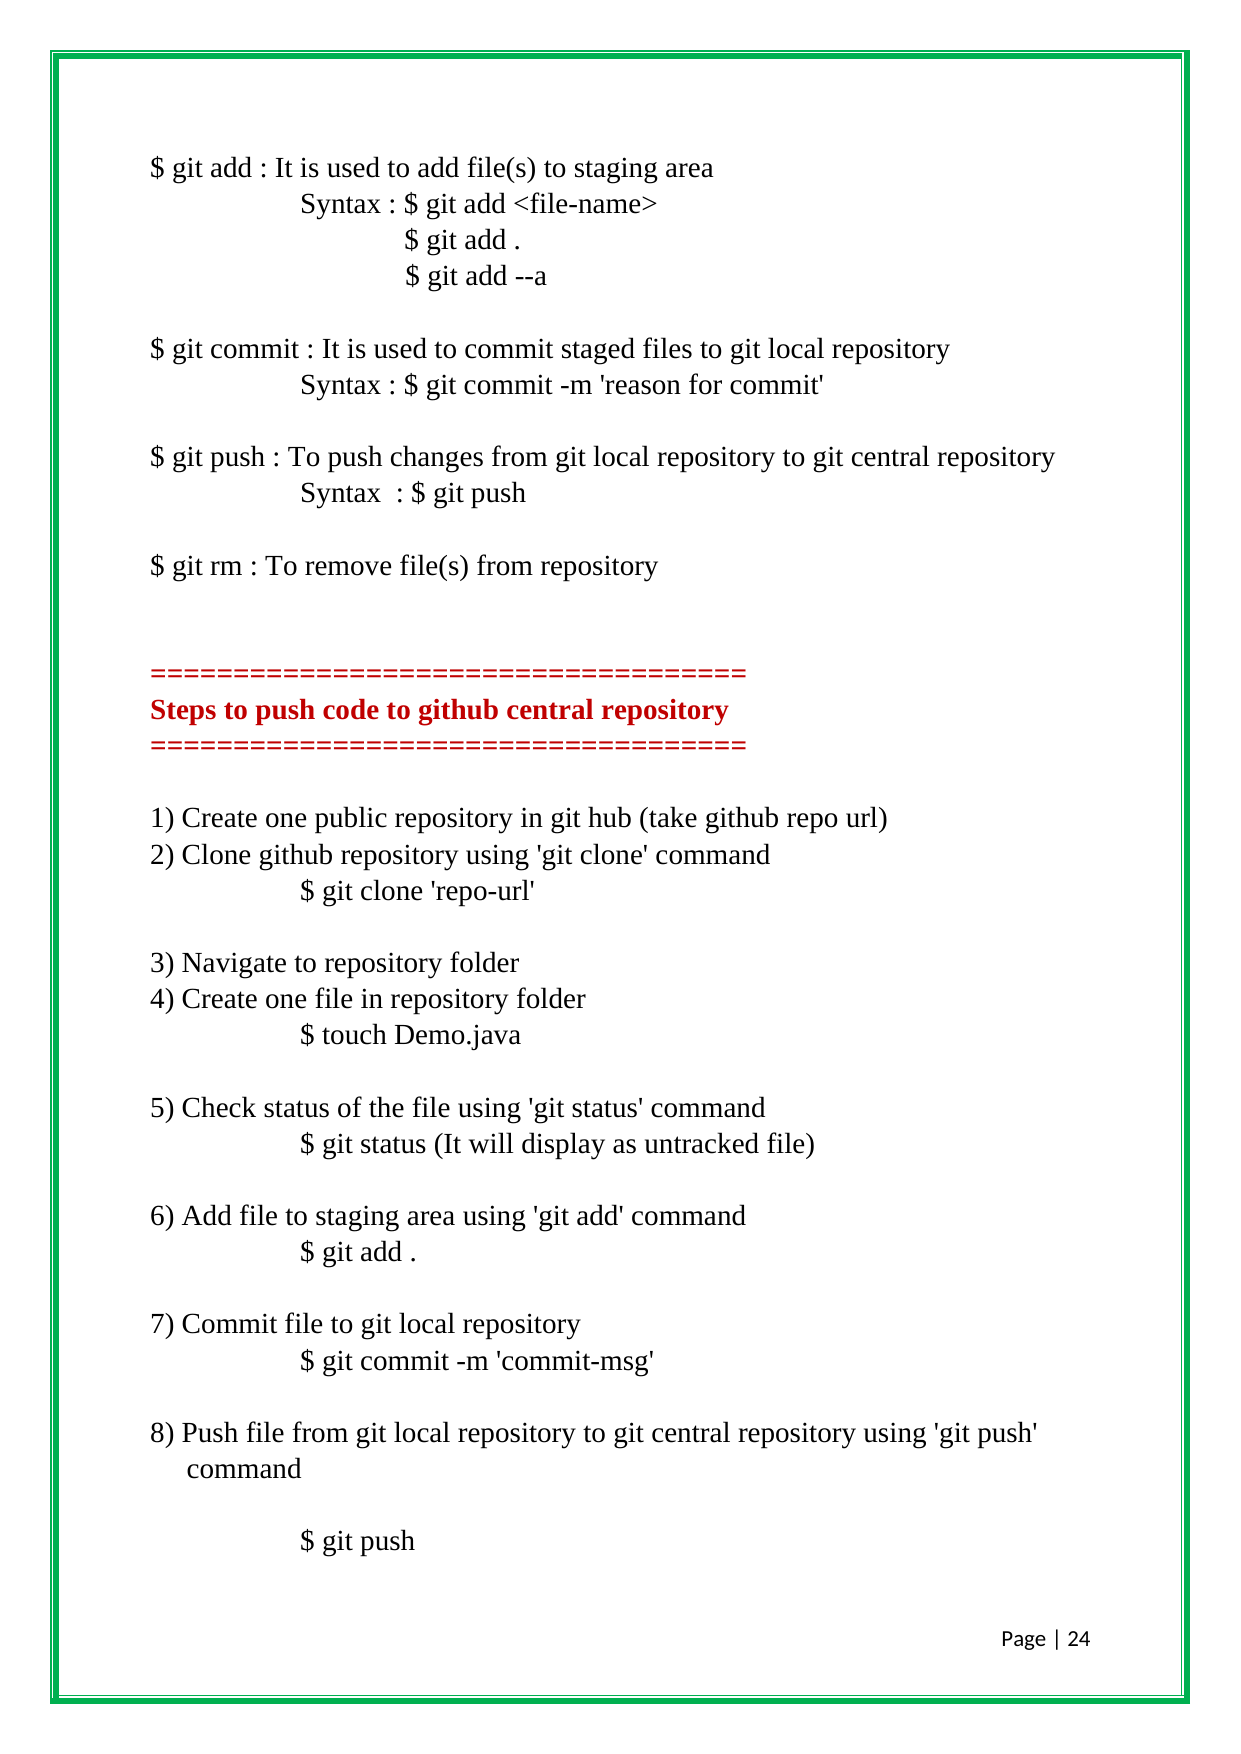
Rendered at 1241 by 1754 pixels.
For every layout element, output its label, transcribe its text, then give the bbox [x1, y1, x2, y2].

text $ git commit : It is used to commit staged files to git local repository [150, 331, 1090, 364]
text command [150, 1451, 1090, 1485]
text 4) Create one file in repository folder [150, 981, 1090, 1015]
text $ git add . [150, 222, 1090, 256]
text ==================================== [150, 728, 1090, 762]
text 1) Create one public repository in git hub (take github repo url) [150, 801, 1090, 834]
text 5) Check status of the file using 'git status' command [150, 1090, 1090, 1123]
text $ touch Demo.java [150, 1017, 1090, 1051]
text Syntax : $ git push [150, 475, 1090, 509]
text $ git add : It is used to add file(s) to staging area [150, 150, 1090, 183]
text $ git rm : To remove file(s) from repository [150, 548, 1090, 581]
text 6) Add file to staging area using 'git add' command [150, 1198, 1090, 1232]
text $ git push : To push changes from git local repository to git central repository [150, 439, 1090, 473]
text $ git push [150, 1523, 1090, 1557]
text 3) Navigate to repository folder [150, 945, 1090, 979]
text $ git status (It will display as untracked file) [150, 1126, 1090, 1159]
text 2) Clone github repository using 'git clone' command [150, 837, 1090, 870]
text Syntax : $ git commit -m 'reason for commit' [150, 367, 1090, 400]
text Steps to push code to github central repository [150, 692, 1090, 726]
text ==================================== [150, 656, 1090, 689]
text Syntax : $ git add <file-name> [150, 186, 1090, 220]
text $ git clone 'repo-url' [150, 873, 1090, 906]
text $ git commit -m 'commit-msg' [150, 1343, 1090, 1376]
text $ git add . [150, 1234, 1090, 1268]
text 7) Commit file to git local repository [150, 1307, 1090, 1340]
text 8) Push file from git local repository to git central repository using 'git push' [150, 1415, 1090, 1449]
text $ git add --a [150, 258, 1090, 292]
